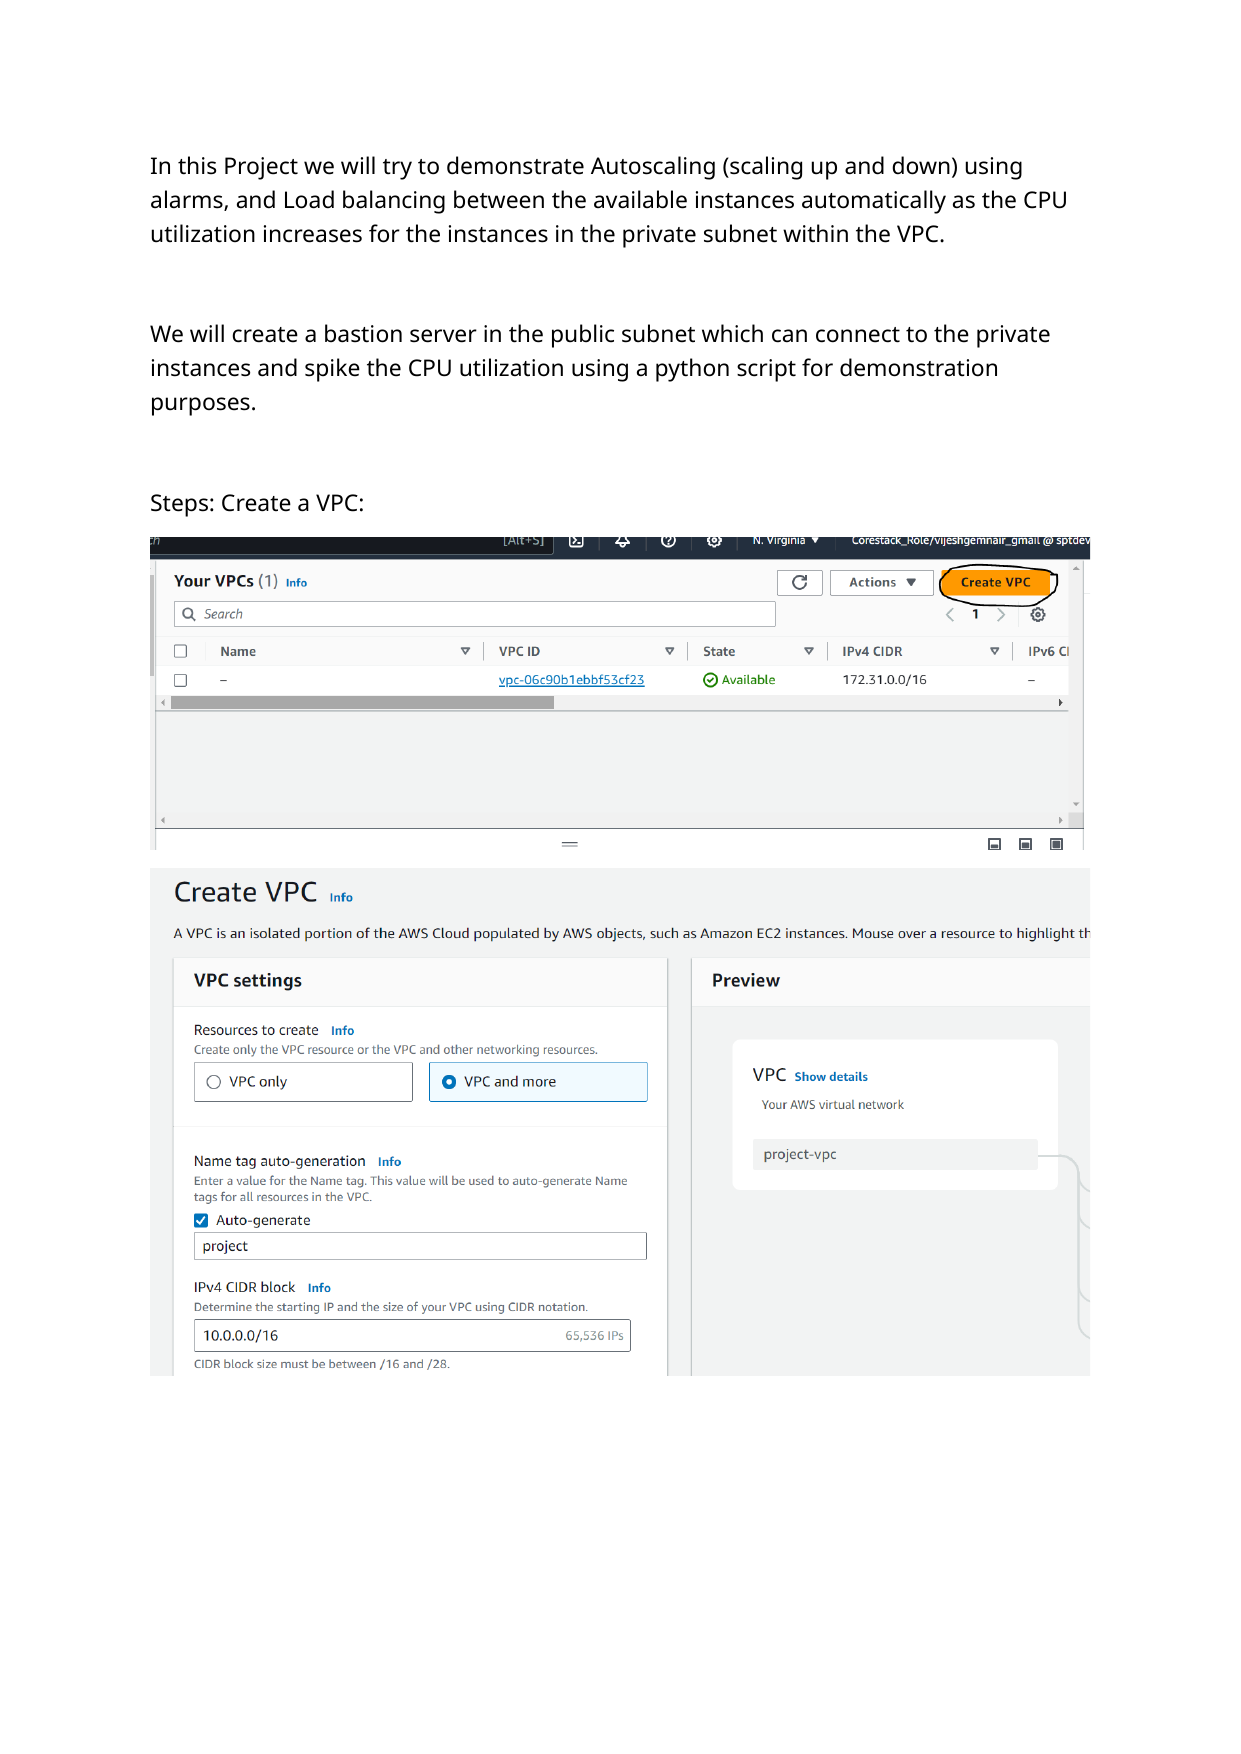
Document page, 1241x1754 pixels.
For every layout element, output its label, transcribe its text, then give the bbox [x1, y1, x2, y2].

picture [150, 537, 1091, 850]
picture [150, 868, 1091, 1376]
text In this Project we will try to demonstrate Autoscaling (scaling up and down) using alarms, and Load balancing between the available instances automatically as the CPU utilization increases for the instances in the private subnet within the VPC. [150, 150, 1090, 249]
text We will create a bastion server in the public subnet which can connect to the private instances and spike the CPU utilization using a python script for demonstration purposes. [150, 318, 1090, 417]
text Steps: Create a VPC: [150, 487, 1090, 518]
